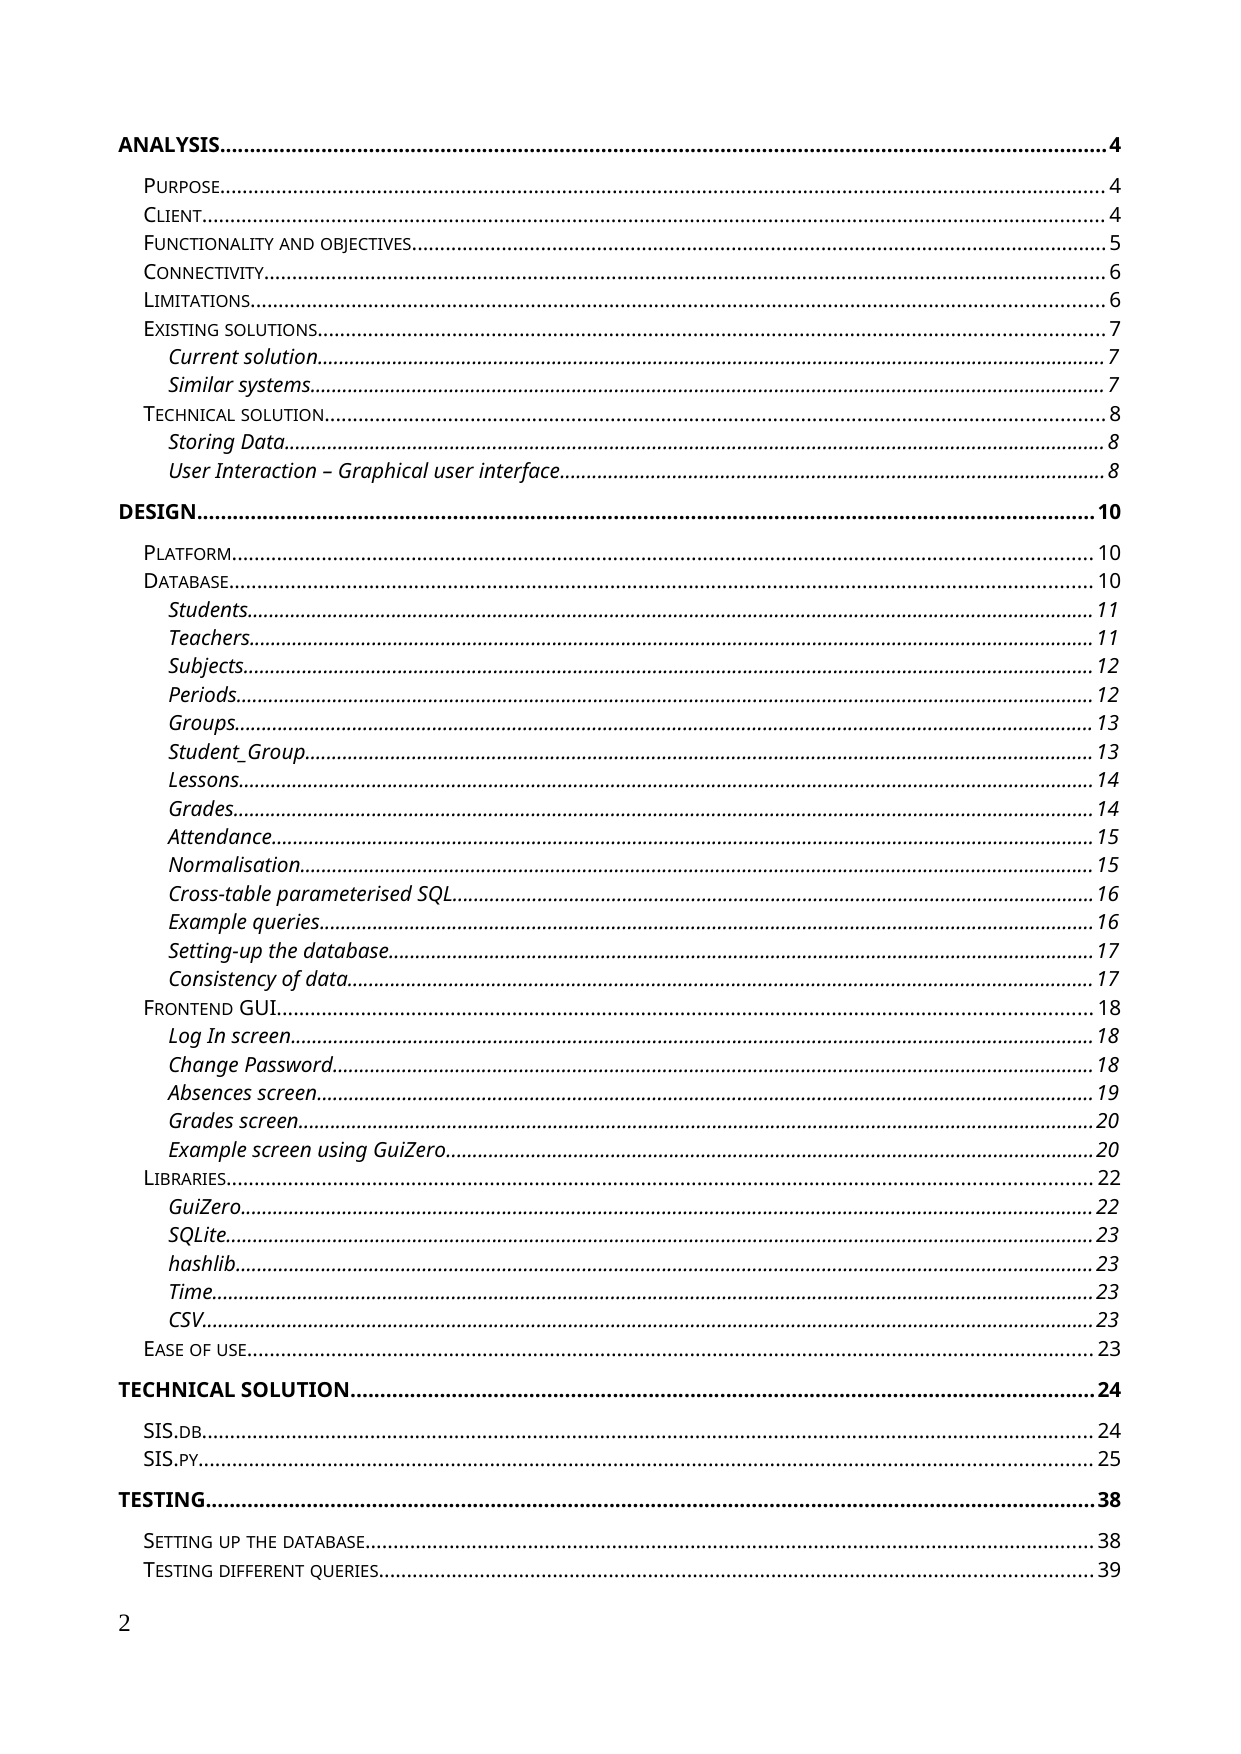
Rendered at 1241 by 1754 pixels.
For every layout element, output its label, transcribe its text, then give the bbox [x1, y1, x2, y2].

text Time 23 [168, 1277, 1122, 1306]
text SIS.db 24 [143, 1416, 1122, 1444]
text Absences screen 19 [168, 1078, 1122, 1107]
text Client 4 [143, 200, 1122, 228]
text Limitations 6 [143, 285, 1122, 314]
text Change Password 18 [168, 1050, 1122, 1078]
text Lessons 14 [168, 765, 1122, 794]
text Platform 10 [143, 538, 1122, 566]
text Technical solution 8 [143, 399, 1122, 427]
text Testing different queries 39 [143, 1555, 1122, 1583]
text SIS.py 25 [143, 1444, 1122, 1473]
text Students 11 [168, 595, 1122, 623]
text Existing solutions 7 [143, 314, 1122, 342]
text Design 10 [118, 497, 1122, 525]
text hashlib 23 [168, 1249, 1122, 1277]
text Log In screen 18 [168, 1021, 1122, 1050]
text Attendance 15 [168, 822, 1122, 851]
text Setting-up the database 17 [168, 936, 1122, 964]
text Normalisation 15 [168, 851, 1122, 879]
text Consistency of data 17 [168, 964, 1122, 993]
text SQLite 23 [168, 1220, 1122, 1249]
text Example queries 16 [168, 907, 1122, 936]
text Functionality and objectives 5 [143, 228, 1122, 257]
text Current solution 7 [168, 342, 1122, 371]
text CSV 23 [168, 1306, 1122, 1334]
text Example screen using GuiZero 20 [168, 1135, 1122, 1163]
text Testing 38 [118, 1485, 1122, 1514]
text Cross-table parameterised SQL 16 [168, 879, 1122, 907]
text Database 10 [143, 566, 1122, 595]
text Student_Group 13 [168, 737, 1122, 765]
text Technical Solution 24 [118, 1375, 1122, 1403]
text Analysis 4 [118, 131, 1122, 159]
text Periods 12 [168, 680, 1122, 708]
text Similar systems 7 [168, 371, 1122, 399]
text Subjects 12 [168, 652, 1122, 680]
text Grades screen 20 [168, 1107, 1122, 1135]
text Teachers 11 [168, 623, 1122, 652]
text Groups 13 [168, 708, 1122, 737]
text GuiZero 22 [168, 1192, 1122, 1220]
text Frontend GUI 18 [143, 993, 1122, 1021]
text Storing Data 8 [168, 427, 1122, 456]
text Purpose 4 [143, 172, 1122, 200]
text Connectivity 6 [143, 257, 1122, 285]
text Libraries 22 [143, 1163, 1122, 1192]
text Ease of use 23 [143, 1334, 1122, 1362]
text User Interaction – Graphical user interface 8 [168, 456, 1122, 484]
text Grades 14 [168, 794, 1122, 822]
text Setting up the database 38 [143, 1526, 1122, 1555]
